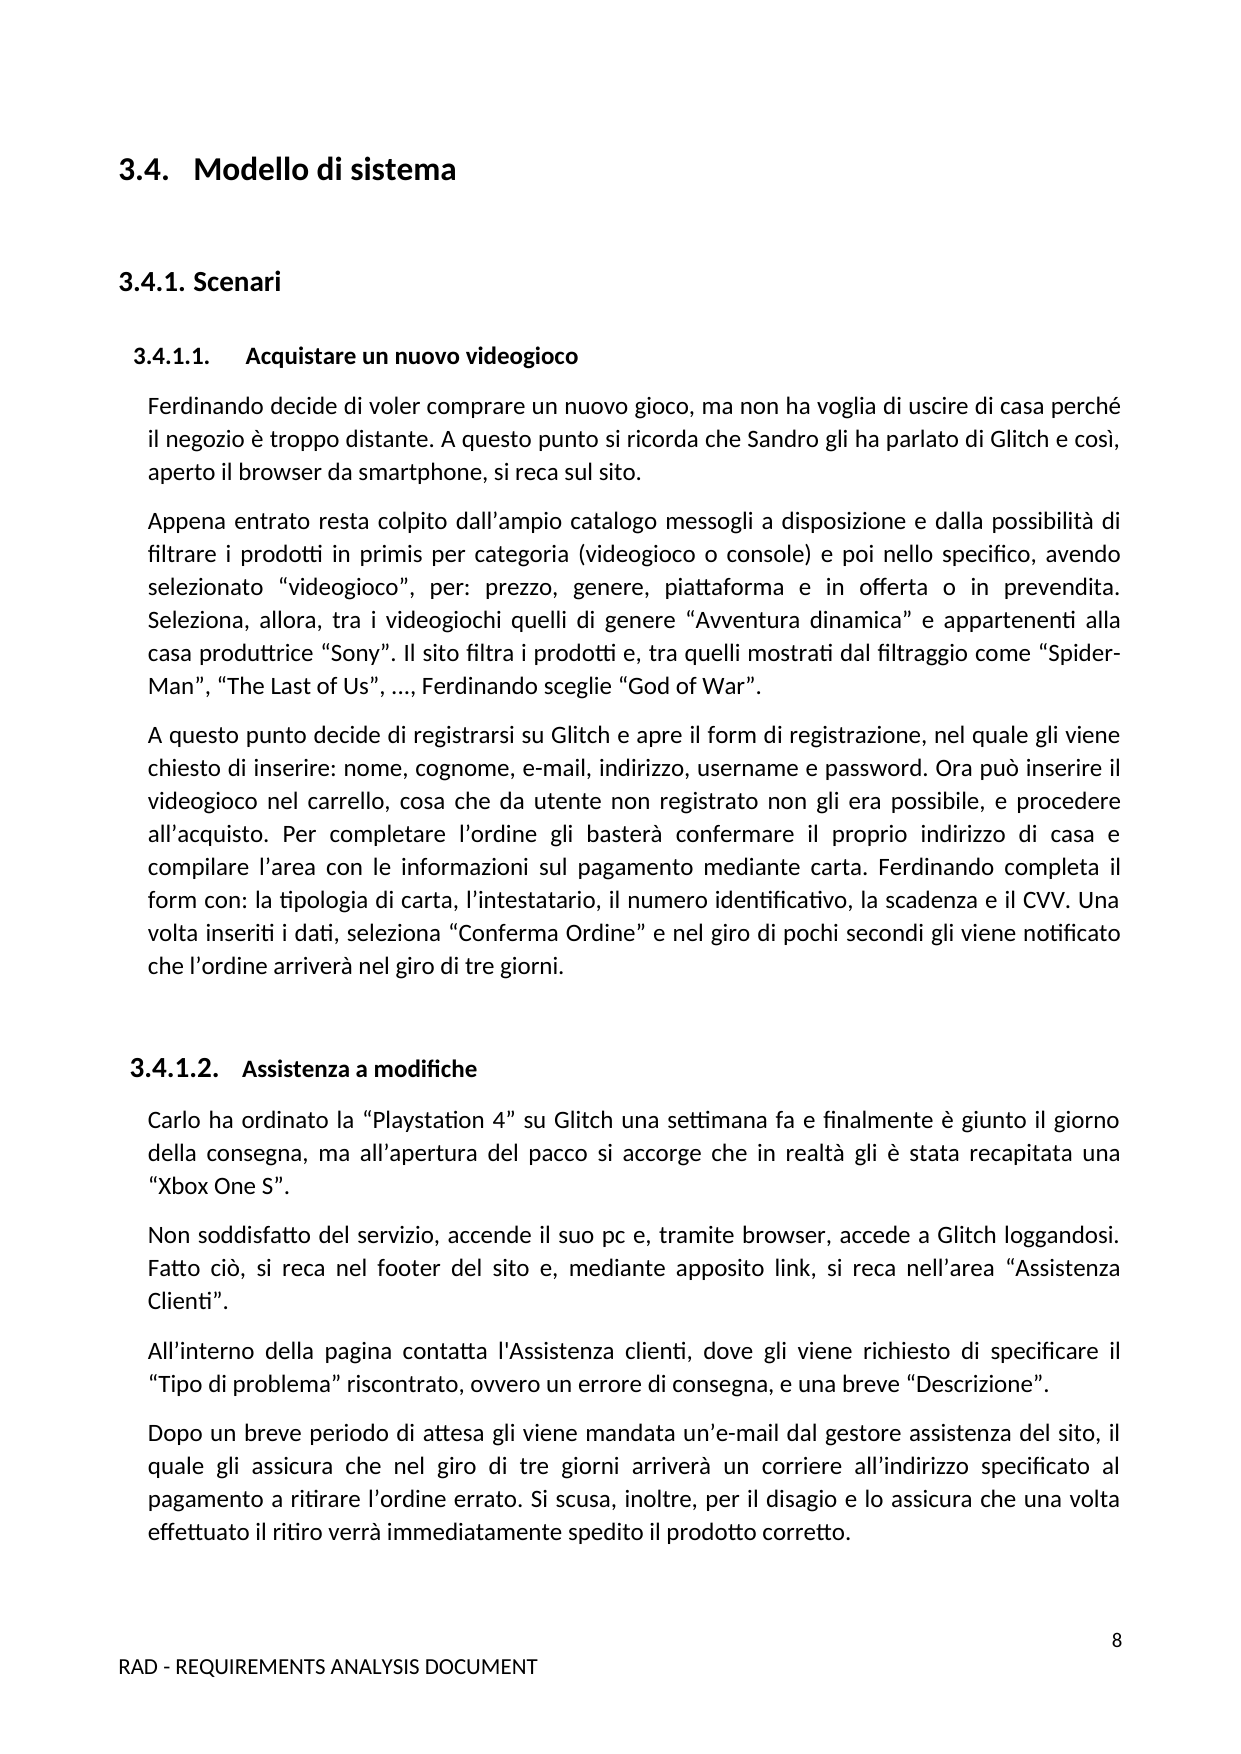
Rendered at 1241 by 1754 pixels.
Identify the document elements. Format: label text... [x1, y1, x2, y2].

text Appena entrato resta colpito dall’ampio catalogo messogli a disposizione e dalla possibilità di filtrare i prodotti in primis per categoria (videogioco o console) e poi nello specifico, avendo selezionato “videogioco”, per: prezzo, genere, piattaforma e in offerta o in prevendita. Seleziona, allora, tra i videogiochi quelli di genere “Avventura dinamica” e appartenenti alla casa produttrice “Sony”. Il sito filtra i prodotti e, tra quelli mostrati dal filtraggio come “Spider-Man”, “The Last of Us”, ..., Ferdinando sceglie “God of War”. [148, 505, 1122, 700]
text All’interno della pagina contatta l'Assistenza clienti, dove gli viene richiesto di specificare il “Tipo di problema” riscontrato, ovvero un errore di consegna, e una breve “Descrizione”. [148, 1335, 1122, 1398]
text Carlo ha ordinato la “Playstation 4” su Glitch una settimana fa e finalmente è giunto il giorno della consegna, ma all’apertura del pacco si accorge che in realtà gli è stata recapitata una “Xbox One S”. [148, 1104, 1122, 1200]
list Modello di sistema [118, 148, 1122, 188]
text Ferdinando decide di voler comprare un nuovo gioco, ma non ha voglia di uscire di casa perché il negozio è troppo distante. A questo punto si ricorda che Sandro gli ha parlato di Glitch e così, aperto il browser da smartphone, si reca sul sito. [148, 390, 1122, 486]
list Acquistare un nuovo videogioco [133, 340, 1122, 371]
text Non soddisfatto del servizio, accende il suo pc e, tramite browser, accede a Glitch loggandosi. Fatto ciò, si reca nel footer del sito e, mediante apposito link, si reca nell’area “Assistenza Clienti”. [148, 1219, 1122, 1316]
text A questo punto decide di registrarsi su Glitch e apre il form di registrazione, nel quale gli viene chiesto di inserire: nome, cognome, e-mail, indirizzo, username e password. Ora può inserire il videogioco nel carrello, cosa che da utente non registrato non gli era possibile, e procedere all’acquisto. Per completare l’ordine gli basterà confermare il proprio indirizzo di casa e compilare l’area con le informazioni sul pagamento mediante carta. Ferdinando completa il form con: la tipologia di carta, l’intestatario, il numero identificativo, la scadenza e il CVV. Una volta inseriti i dati, seleziona “Conferma Ordine” e nel giro di pochi secondi gli viene notificato che l’ordine arriverà nel giro di tre giorni. [148, 719, 1122, 980]
list Scenari [118, 263, 1122, 299]
list Assistenza a modifiche [129, 1049, 1122, 1084]
text Dopo un breve periodo di attesa gli viene mandata un’e-mail dal gestore assistenza del sito, il quale gli assicura che nel giro di tre giorni arriverà un corriere all’indirizzo specificato al pagamento a ritirare l’ordine errato. Si scusa, inoltre, per il disagio e lo assicura che una volta effettuato il ritiro verrà immediatamente spedito il prodotto corretto. [148, 1417, 1122, 1547]
